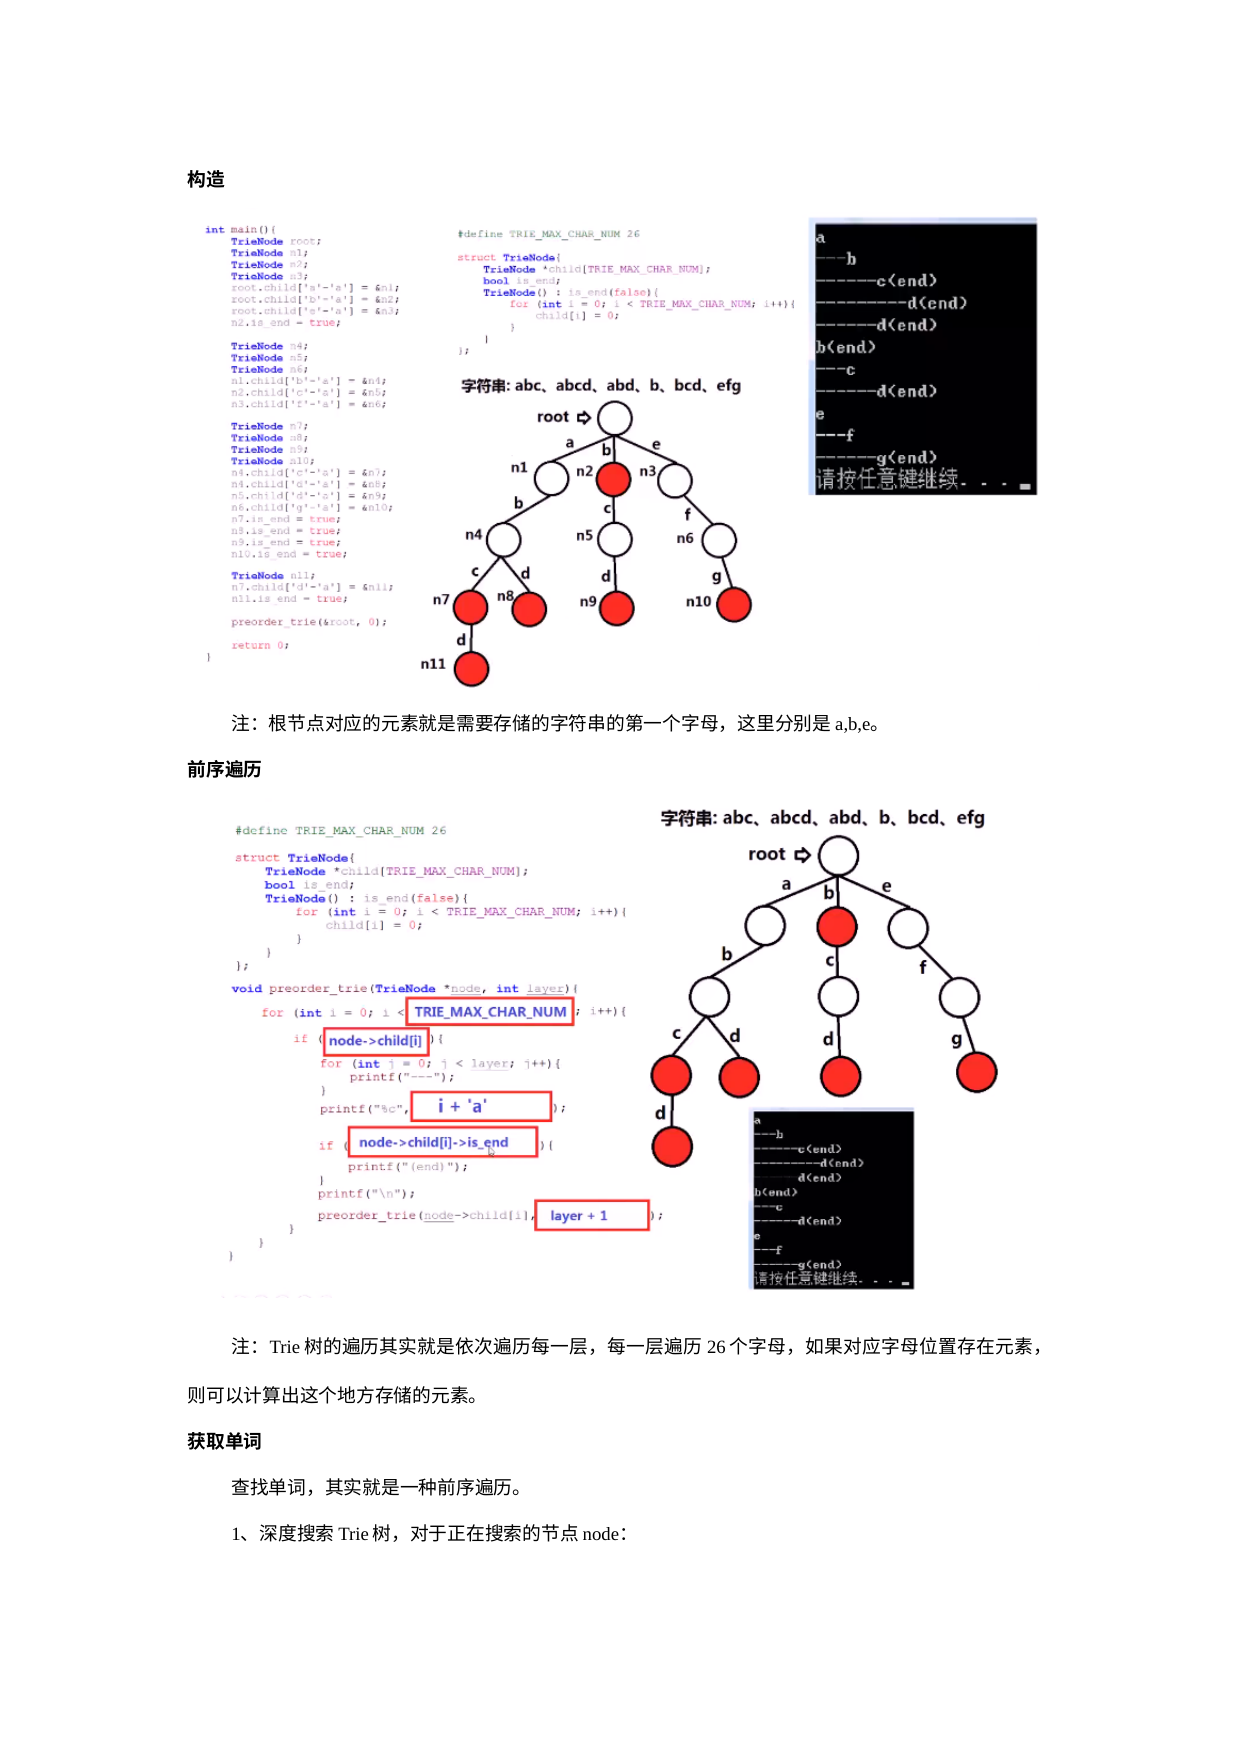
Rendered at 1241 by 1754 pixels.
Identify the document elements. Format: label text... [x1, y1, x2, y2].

text 注：Trie树的遍历其实就是依次遍历每一层，每一层遍历26个字母，如果对应字母位置存在元素，则可以计算出这个地方存储的元素。 [187, 1329, 1053, 1410]
subtitle 前序遍历 [187, 752, 1053, 785]
subtitle 获取单词 [187, 1424, 1053, 1456]
picture [221, 798, 1019, 1298]
text 查找单词，其实就是一种前序遍历。 [187, 1470, 1053, 1502]
text 注：根节点对应的元素就是需要存储的字符串的第一个字母，这里分别是a,b,e。 [187, 706, 1053, 739]
subtitle 构造 [187, 162, 1053, 194]
picture [197, 208, 1043, 691]
text 1、深度搜索Trie树，对于正在搜索的节点node： [187, 1516, 1053, 1548]
